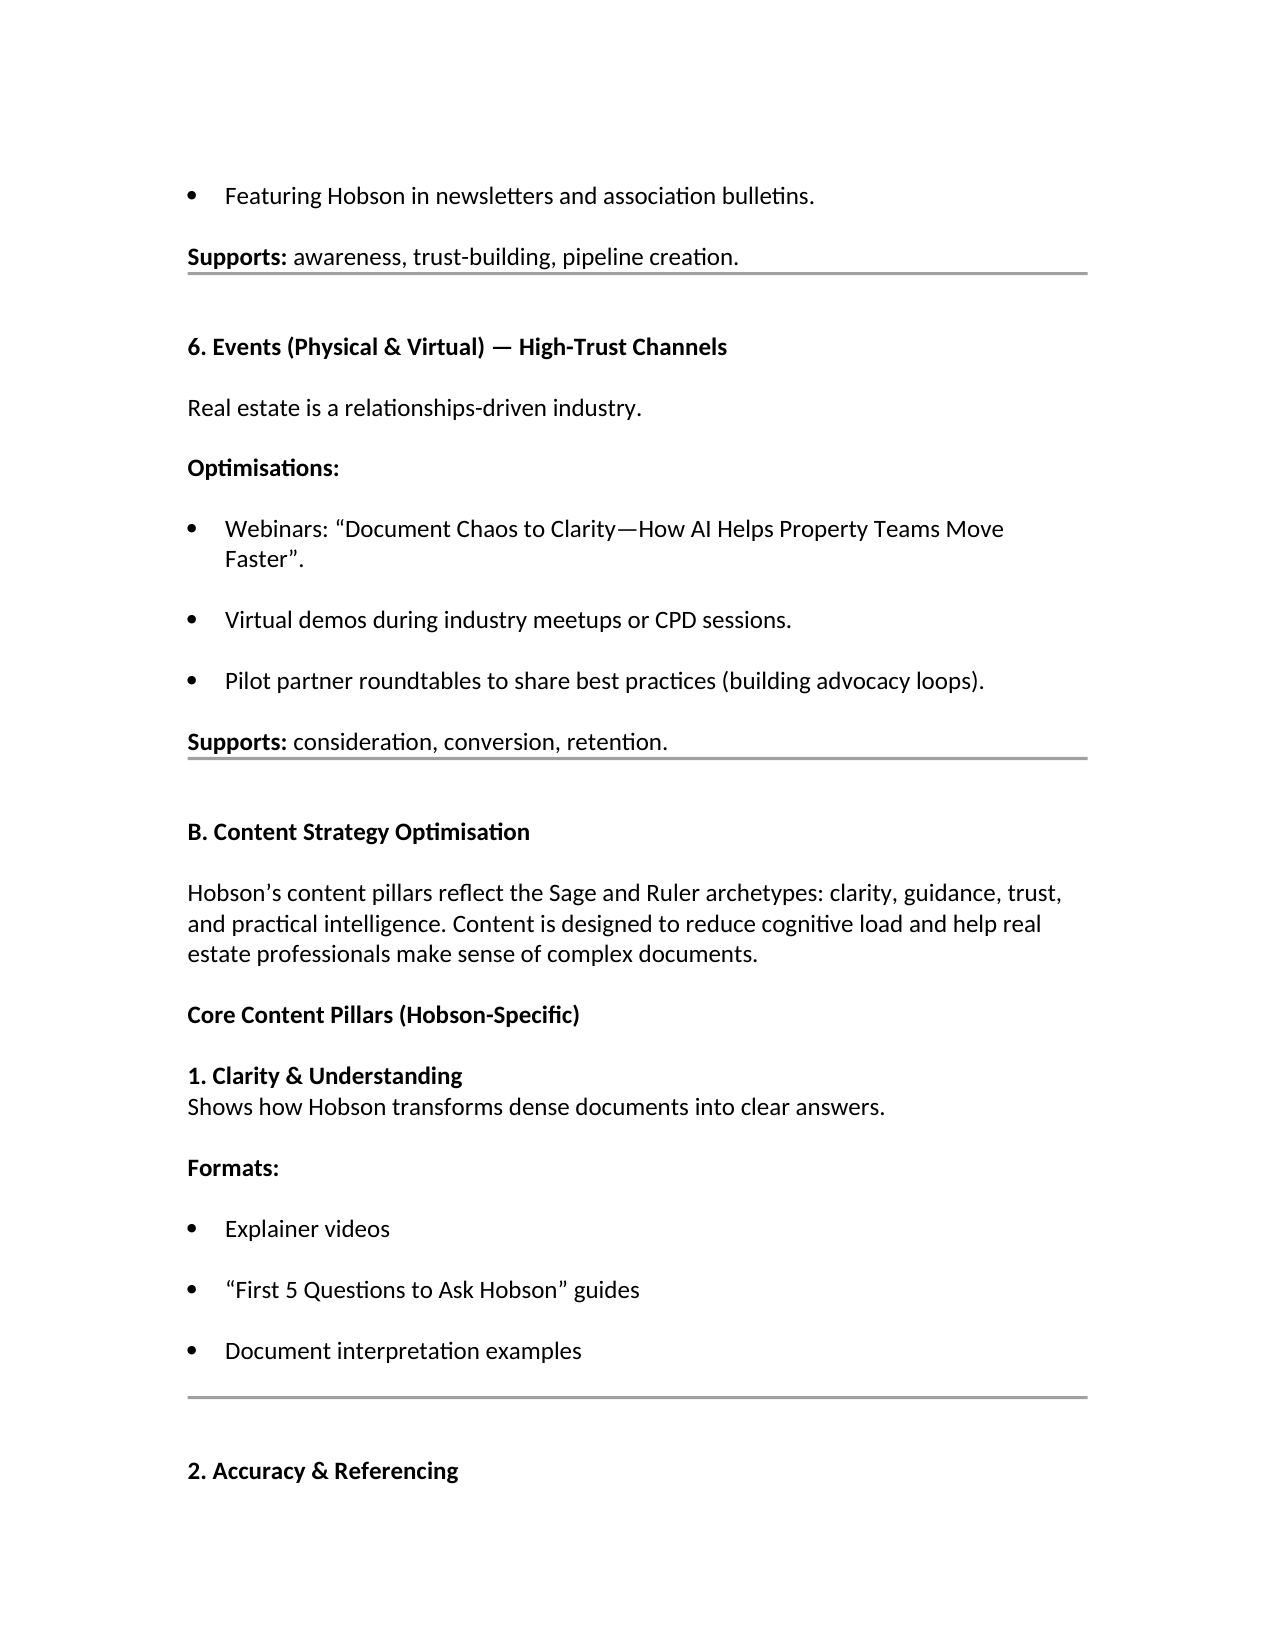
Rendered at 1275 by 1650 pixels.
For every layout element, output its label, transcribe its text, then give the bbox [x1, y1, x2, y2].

list Pilot partner roundtables to share best practices (building advocacy loops). [187, 665, 1087, 696]
text Formats: [187, 1121, 1087, 1182]
list Virtual demos during industry meetups or CPD sessions. [187, 604, 1087, 635]
list Webinars: “Document Chaos to Clarity—How AI Helps Property Teams Move Faster”. [187, 513, 1087, 574]
text Real estate is a relationships-driven industry. [187, 392, 1087, 452]
text Supports: awareness, trust-building, pipeline creation. [187, 242, 1087, 272]
text Supports: consideration, conversion, retention. [187, 726, 1087, 756]
text Optimisations: [187, 452, 1087, 482]
text 1. Clarity & Understanding [187, 1060, 1087, 1091]
text B. Content Strategy Optimisation [187, 816, 1087, 847]
text 2. Accuracy & Referencing [187, 1455, 1087, 1486]
text 6. Events (Physical & Virtual) — High-Trust Channels [187, 331, 1087, 362]
list Featuring Hobson in newsletters and association bulletins. [187, 181, 1087, 211]
list “First 5 Questions to Ask Hobson” guides [187, 1274, 1087, 1304]
text Shows how Hobson transforms dense documents into clear answers. [187, 1091, 1087, 1121]
list Explainer videos [187, 1213, 1087, 1243]
text Core Content Pillars (Hobson-Specific) [187, 999, 1087, 1030]
text Hobson’s content pillars reflect the Sage and Ruler archetypes: clarity, guidance, trust, and practical intelligence. Content is designed to reduce cognitive load and help real estate professionals make sense of complex documents. [187, 877, 1087, 969]
list Document interpretation examples [187, 1335, 1087, 1366]
